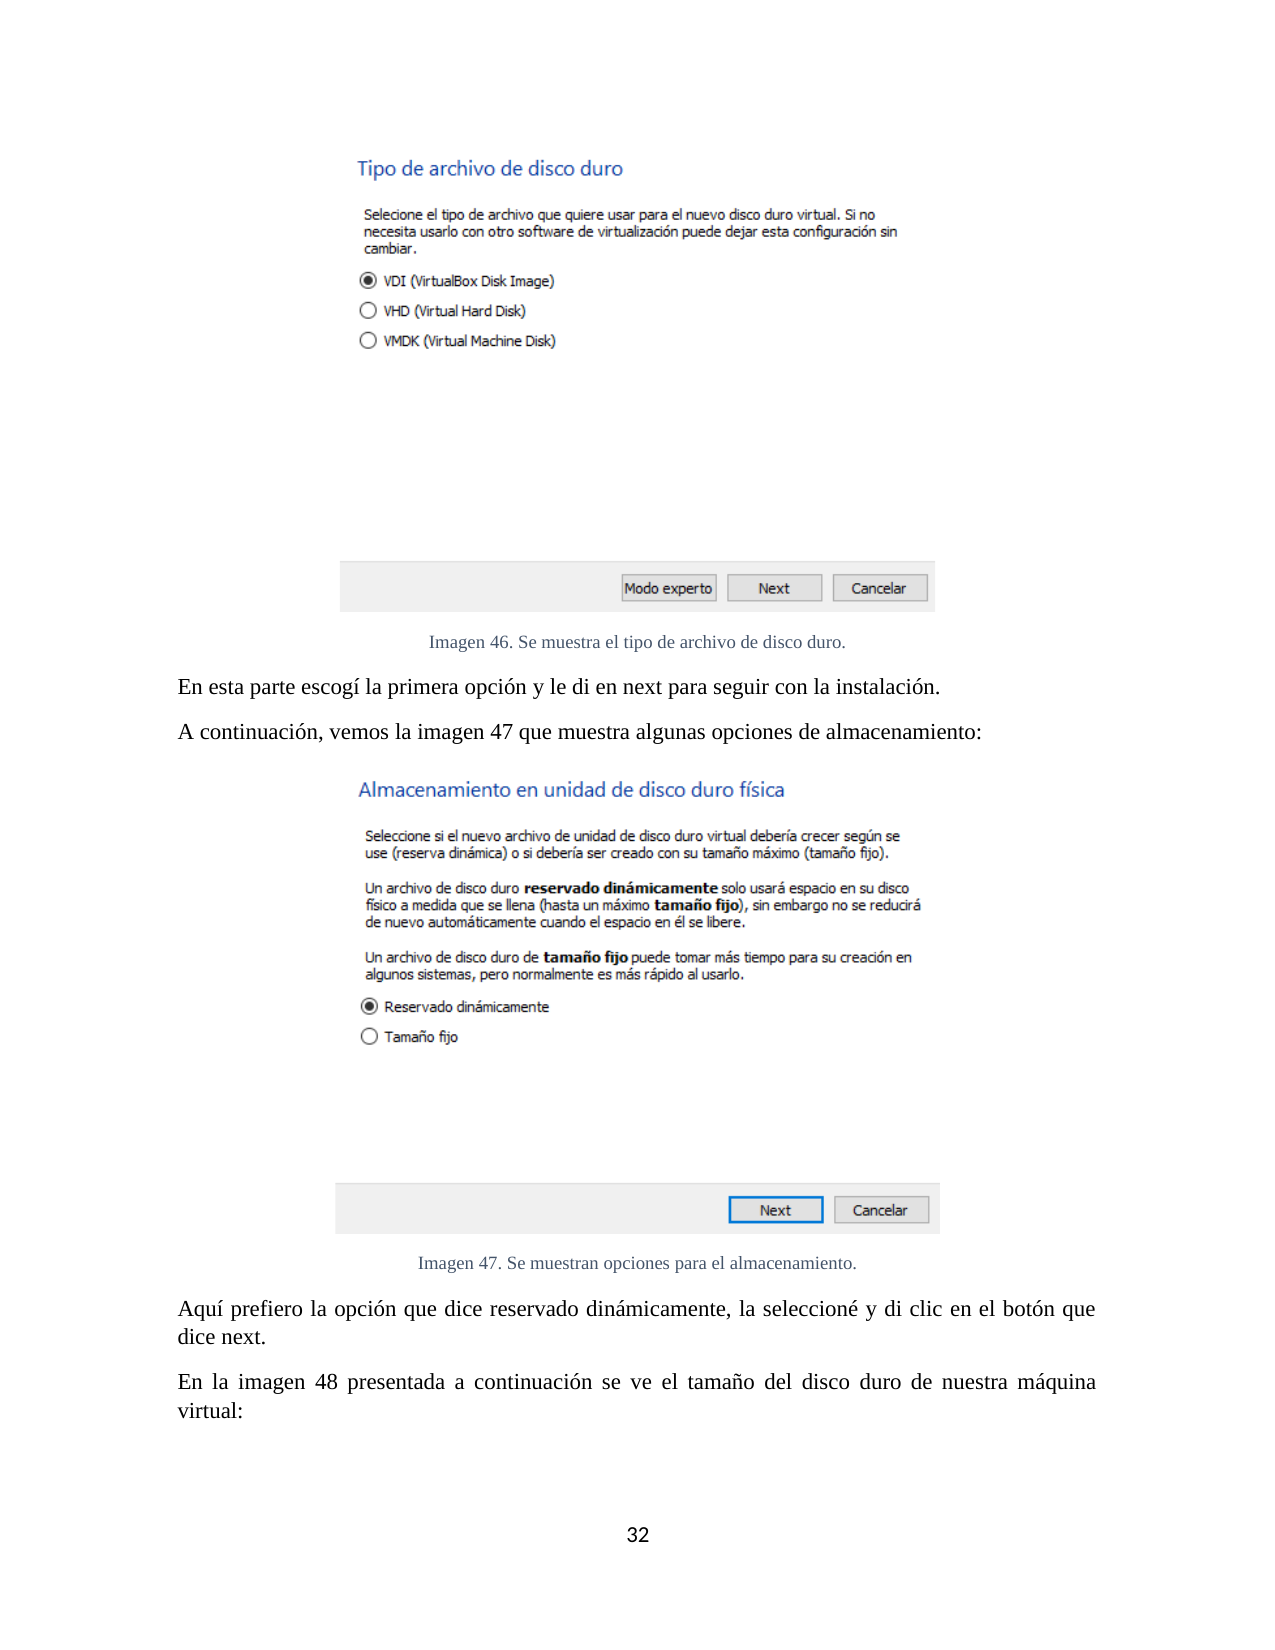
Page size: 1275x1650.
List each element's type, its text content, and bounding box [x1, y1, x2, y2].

text Imagen 46. Se muestra el tipo de archivo de disco duro. [177, 631, 1098, 652]
text En esta parte escogí la primera opción y le di en next para seguir con la instalación. [177, 673, 1098, 699]
text Aquí prefiero la opción que dice reservado dinámicamente, la seleccioné y di clic en el botón que dice next. [177, 1295, 1098, 1349]
text A continuación, vemos la imagen 47 que muestra algunas opciones de almacenamiento: [177, 718, 1098, 744]
text Imagen 47. Se muestran opciones para el almacenamiento. [177, 1252, 1098, 1274]
text En la imagen 48 presentada a continuación se ve el tamaño del disco duro de nuestra máquina virtual: [177, 1368, 1098, 1423]
